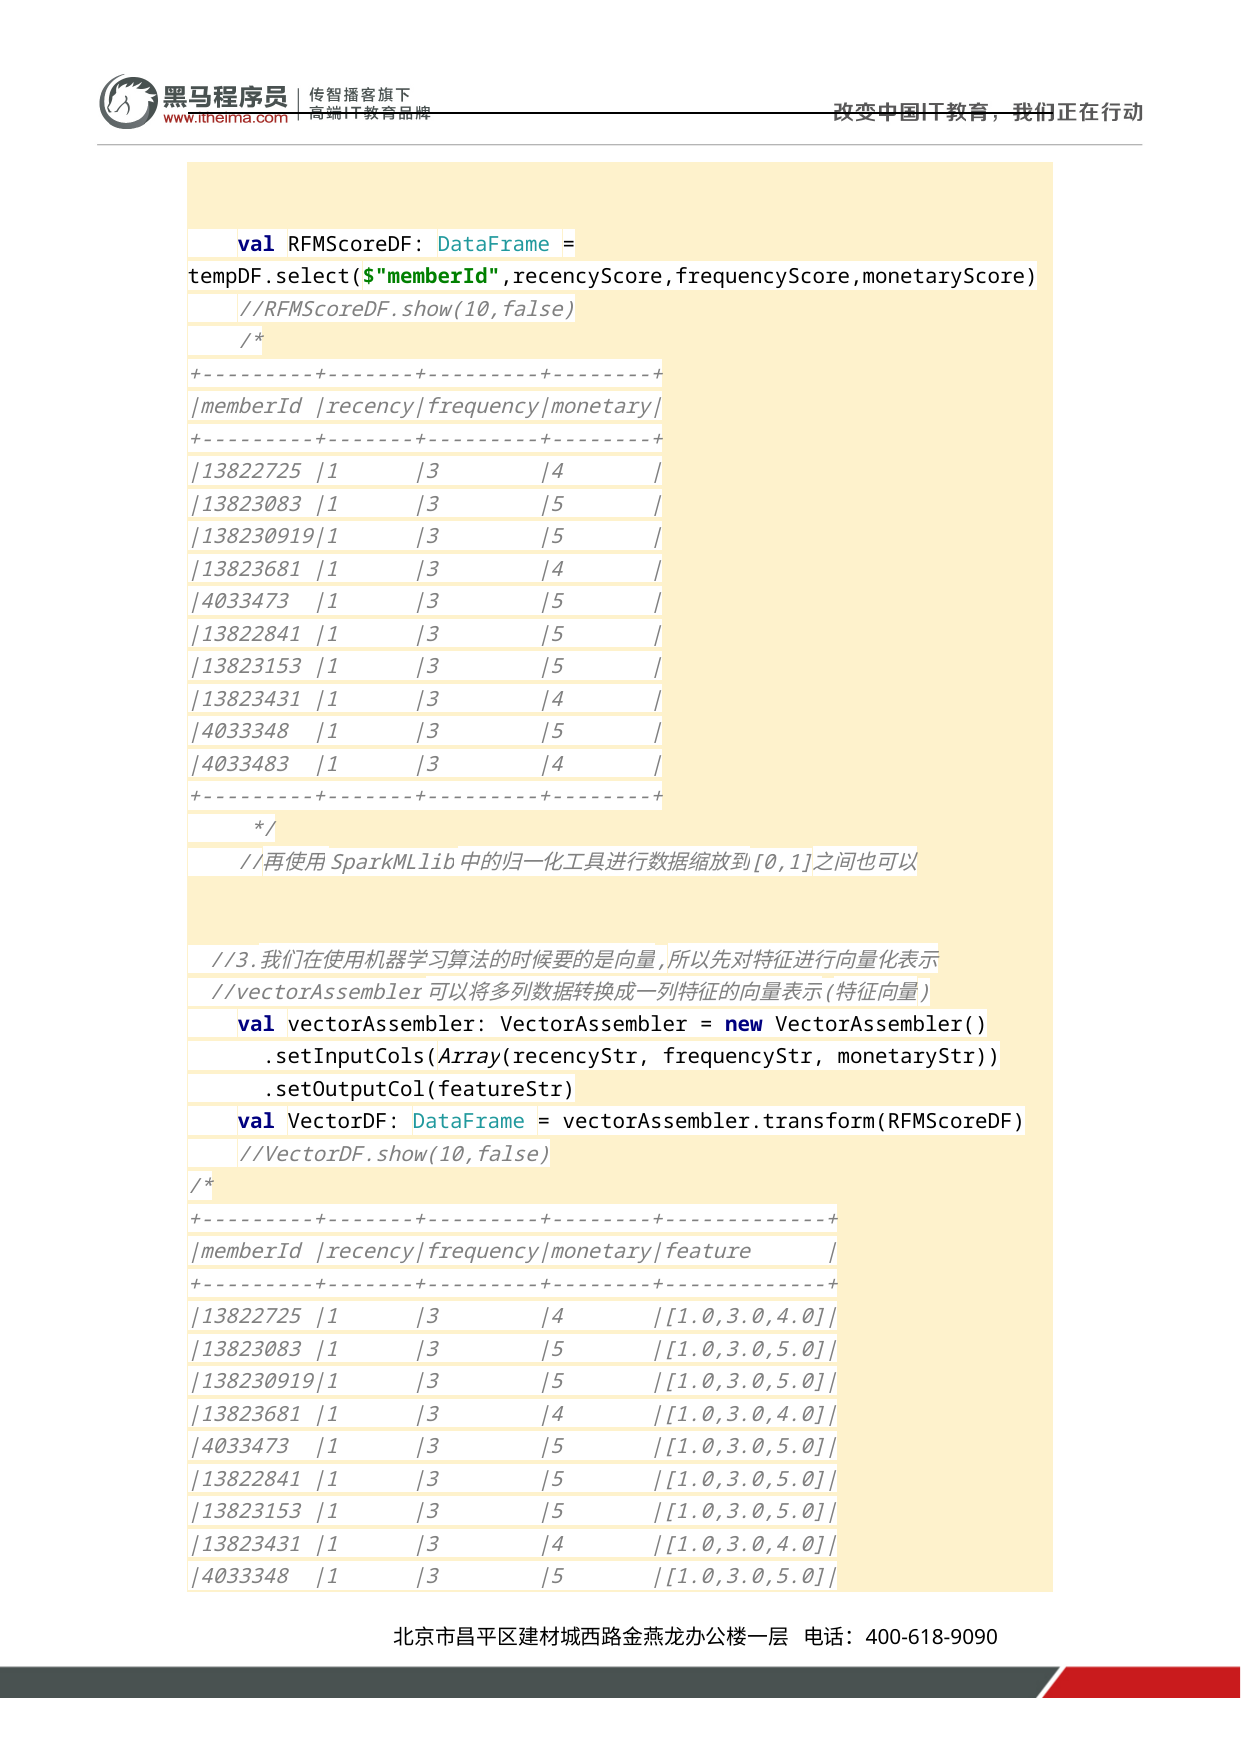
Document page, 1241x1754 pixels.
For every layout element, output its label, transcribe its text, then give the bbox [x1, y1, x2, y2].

picture [0, 1607, 1241, 1698]
picture [0, 3, 1241, 153]
